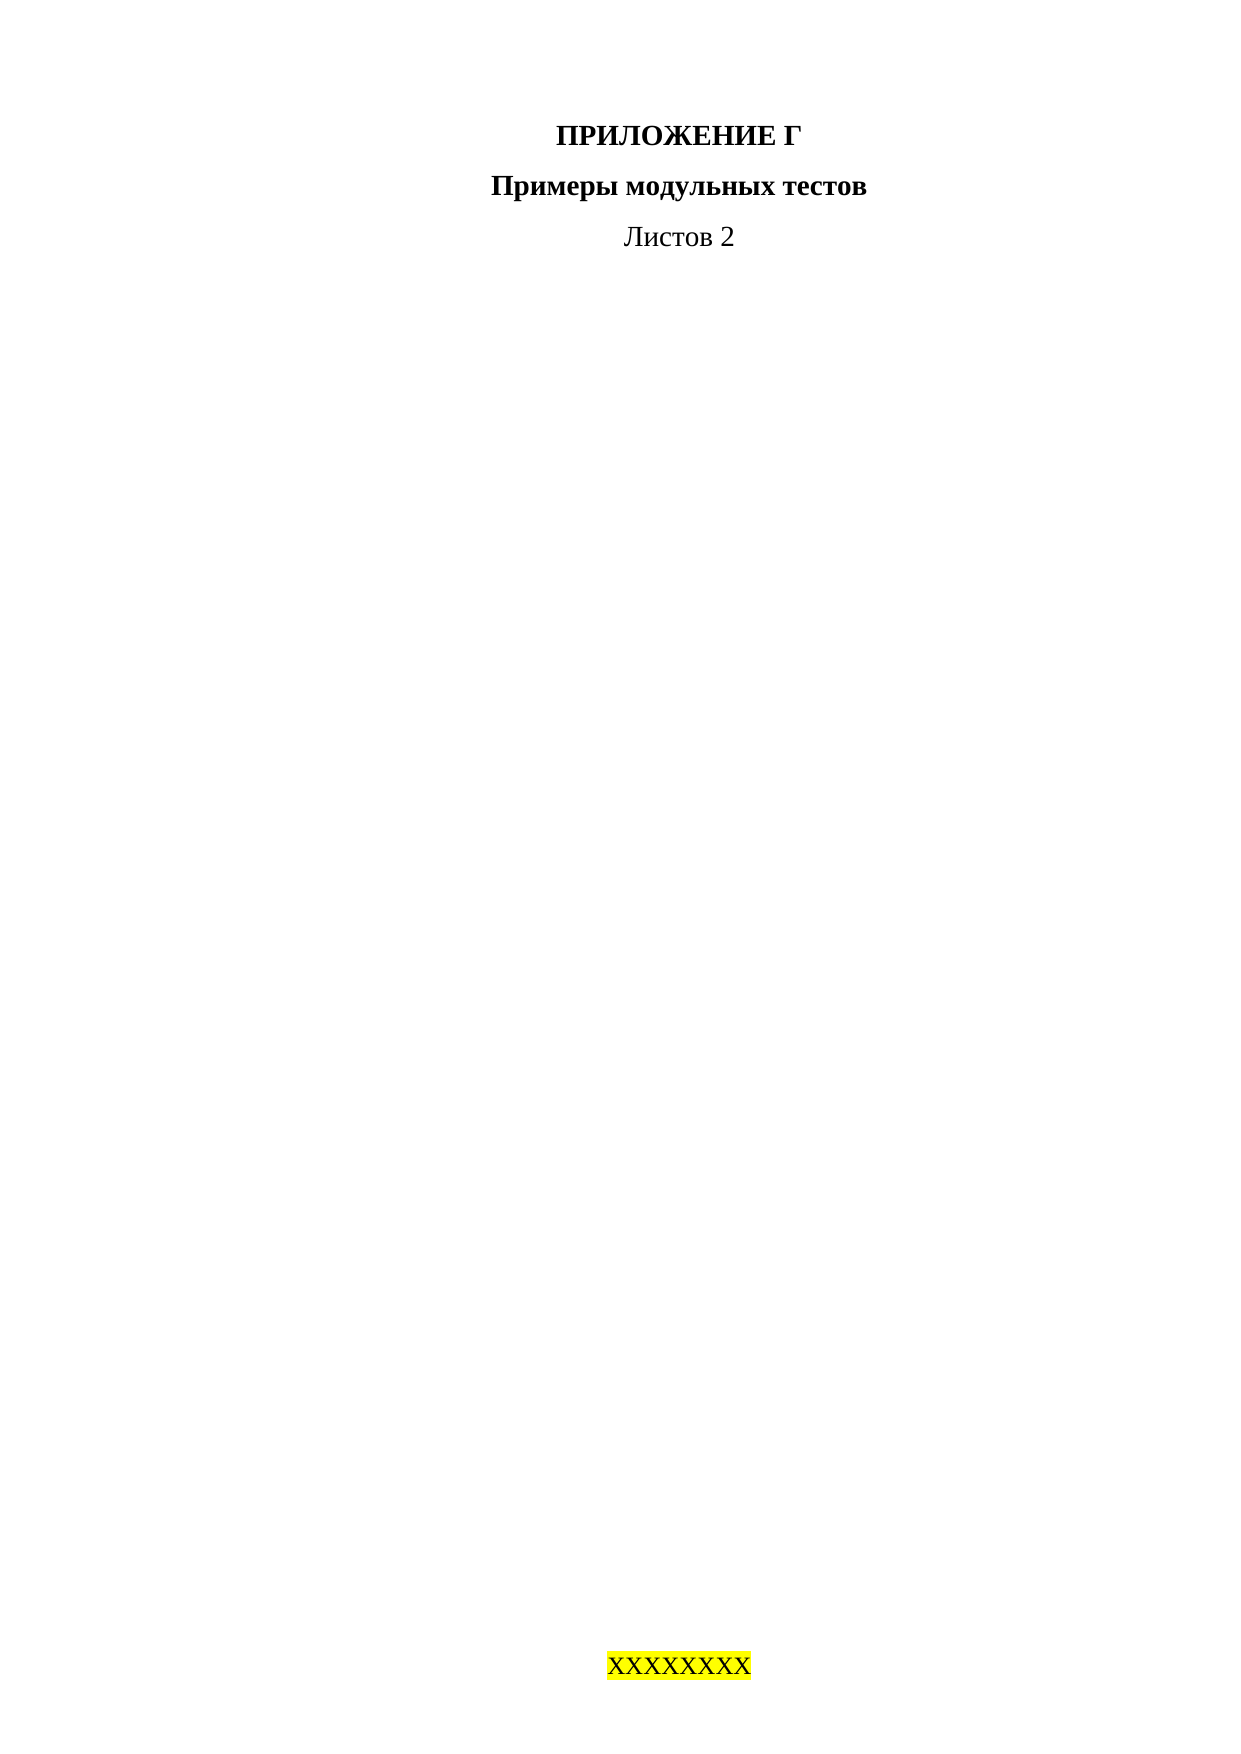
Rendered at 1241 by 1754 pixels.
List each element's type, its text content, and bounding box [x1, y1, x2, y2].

text Листов 2 [177, 219, 1181, 252]
text ПРИЛОЖЕНИЕ Г [177, 118, 1181, 152]
text Примеры модульных тестов [177, 168, 1181, 202]
